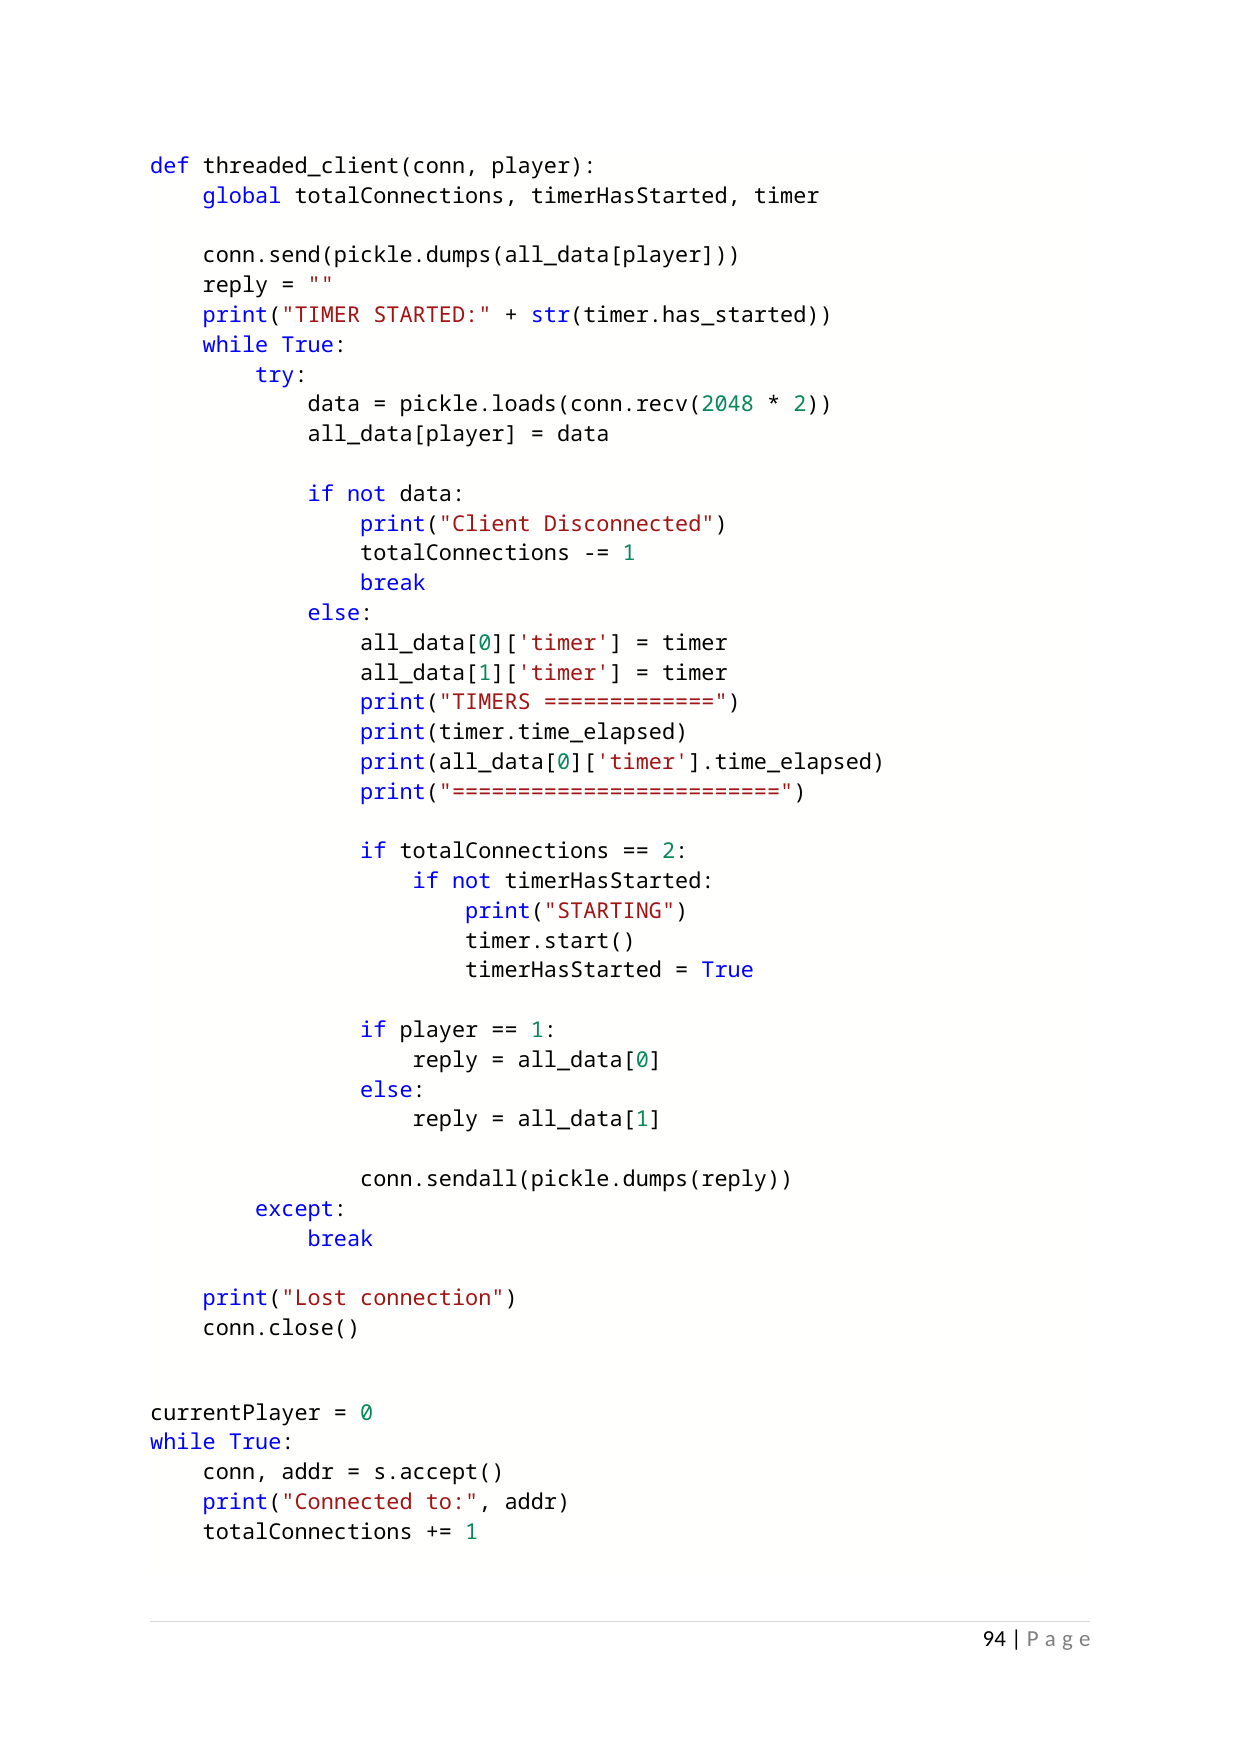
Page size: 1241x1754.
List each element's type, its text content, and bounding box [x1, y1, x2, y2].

text except: [150, 1193, 1090, 1222]
text try: [150, 358, 1090, 388]
text all_data[1]['timer'] = timer [150, 656, 1090, 686]
text global totalConnections, timerHasStarted, timer [150, 180, 1090, 209]
text print("Lost connection") [150, 1282, 1090, 1312]
text print("STARTING") [150, 895, 1090, 924]
text print("Connected to:", addr) [150, 1486, 1090, 1516]
text conn.sendall(pickle.dumps(reply)) [150, 1163, 1090, 1193]
text print("TIMERS =============") [150, 686, 1090, 716]
text else: [150, 597, 1090, 627]
text break [150, 567, 1090, 597]
text timerHasStarted = True [150, 954, 1090, 984]
text while True: [150, 329, 1090, 358]
text conn, addr = s.accept() [150, 1456, 1090, 1486]
text currentPlayer = 0 [150, 1396, 1090, 1426]
text all_data[player] = data [150, 418, 1090, 448]
text reply = all_data[0] [150, 1044, 1090, 1073]
text while True: [150, 1426, 1090, 1456]
text data = pickle.loads(conn.recv(2048 * 2)) [150, 388, 1090, 418]
text print("=========================") [150, 776, 1090, 805]
text print(all_data[0]['timer'].time_elapsed) [150, 746, 1090, 776]
text print("TIMER STARTED:" + str(timer.has_started)) [150, 299, 1090, 329]
text timer.start() [150, 924, 1090, 954]
text reply = "" [150, 269, 1090, 299]
text if player == 1: [150, 1014, 1090, 1044]
text reply = all_data[1] [150, 1103, 1090, 1133]
text totalConnections -= 1 [150, 537, 1090, 567]
text else: [150, 1073, 1090, 1103]
text if not data: [150, 478, 1090, 507]
text conn.close() [150, 1312, 1090, 1342]
text print("Client Disconnected") [150, 507, 1090, 537]
text totalConnections += 1 [150, 1516, 1090, 1545]
text if not timerHasStarted: [150, 865, 1090, 895]
text conn.send(pickle.dumps(all_data[player])) [150, 239, 1090, 269]
text break [150, 1222, 1090, 1252]
text if totalConnections == 2: [150, 835, 1090, 865]
text def threaded_client(conn, player): [150, 150, 1090, 180]
text all_data[0]['timer'] = timer [150, 627, 1090, 656]
text print(timer.time_elapsed) [150, 716, 1090, 746]
